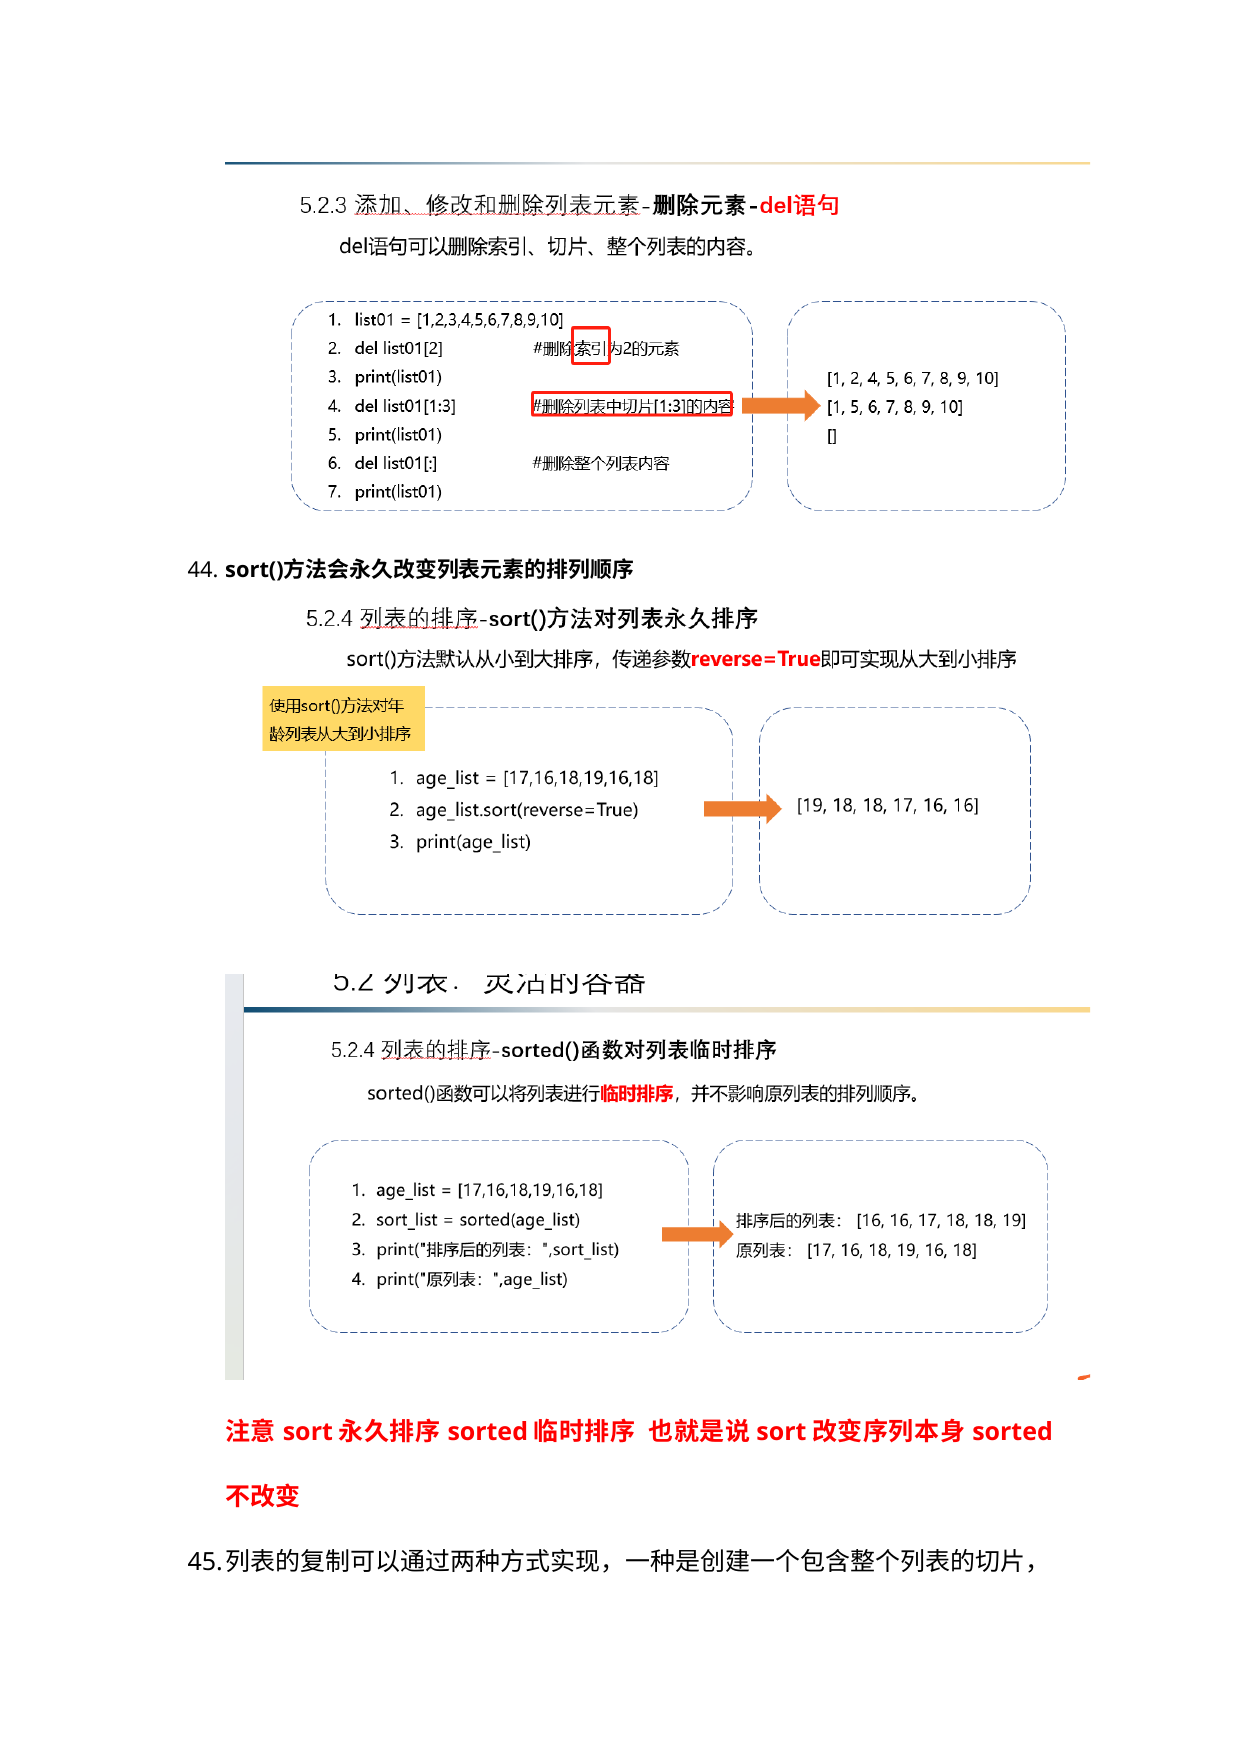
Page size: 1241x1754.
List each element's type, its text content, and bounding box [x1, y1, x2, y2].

picture [225, 974, 1091, 1380]
list sort()方法会永久改变列表元素的排列顺序 [187, 552, 1053, 584]
list 注意 sort永久排序 sorted临时排序 也就是说sort改变序列本身 sorted不改变 [225, 1397, 1053, 1527]
picture [225, 162, 1091, 531]
picture [225, 584, 1091, 963]
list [187, 1527, 1053, 1592]
